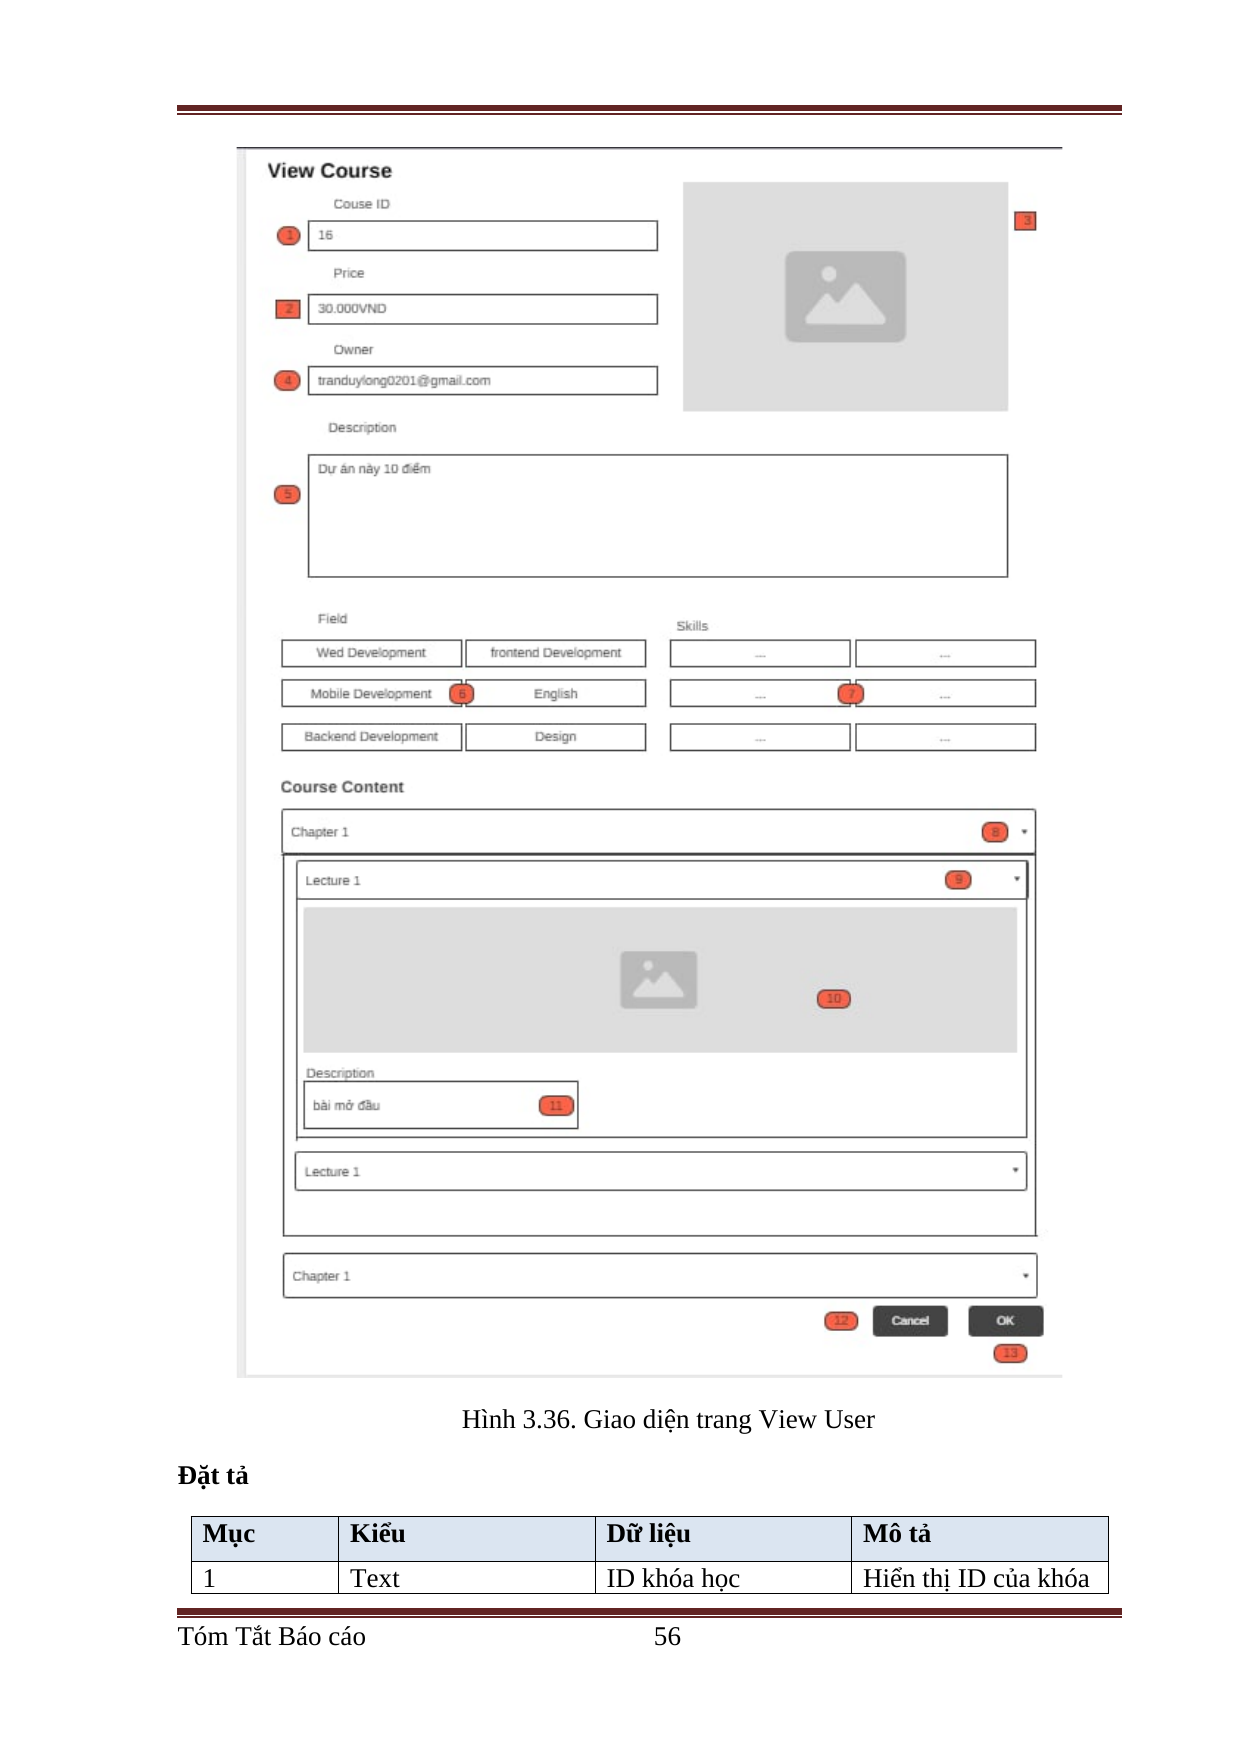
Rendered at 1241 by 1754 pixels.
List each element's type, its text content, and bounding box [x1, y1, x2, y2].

list Hình 3.36. Giao diện trang View User [215, 1403, 1122, 1434]
table_header Mục [192, 1517, 338, 1561]
table_header Kiểu [339, 1517, 595, 1561]
text Đặt tả [177, 1459, 1122, 1490]
picture [236, 147, 1063, 1378]
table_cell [852, 1562, 1108, 1593]
table_header Mô tả [852, 1517, 1108, 1561]
table_cell Text [339, 1562, 595, 1593]
table_header Dữ liệu [596, 1517, 851, 1561]
table_cell ID khóa học [596, 1562, 851, 1593]
table_cell 1 [192, 1562, 338, 1593]
